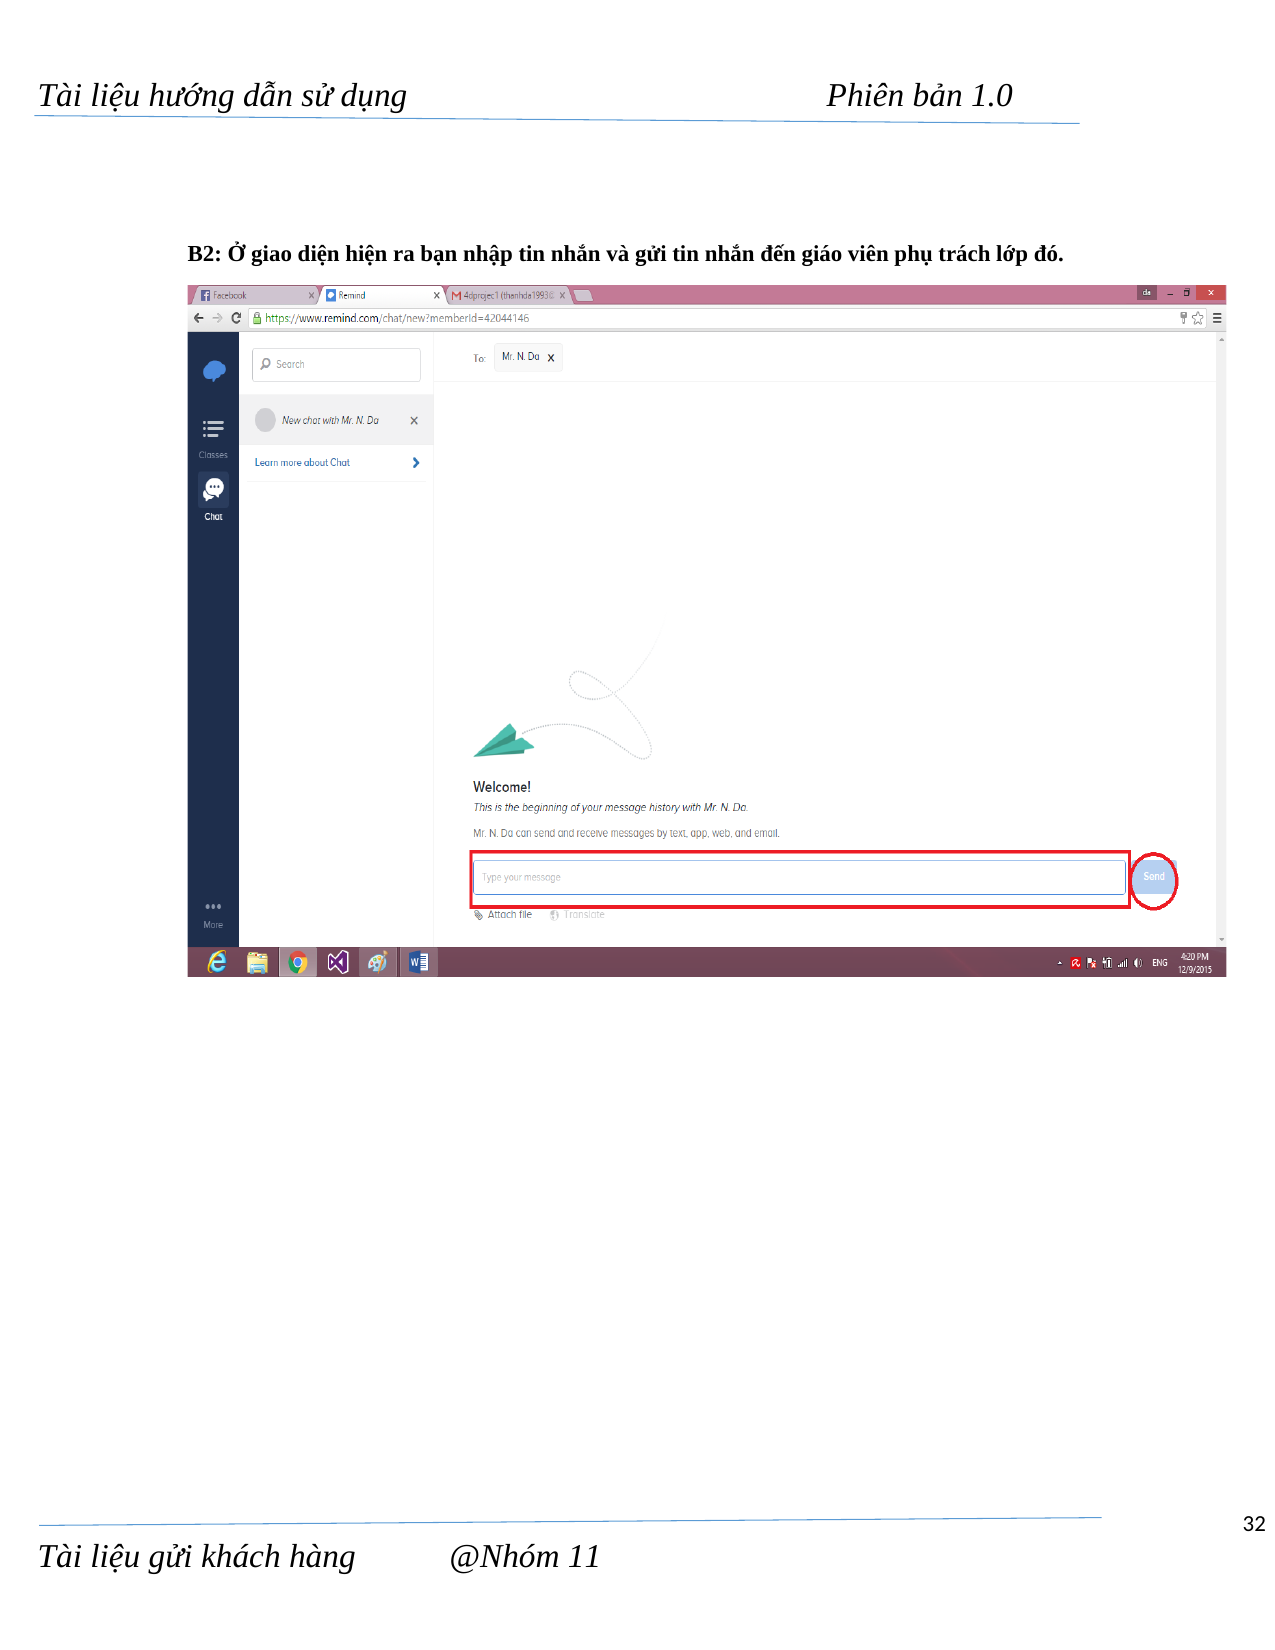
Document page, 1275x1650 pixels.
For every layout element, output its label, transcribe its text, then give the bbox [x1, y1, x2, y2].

picture [187, 285, 1227, 977]
text B2: Ở giao diện hiện ra bạn nhập tin nhắn và gửi tin nhắn đến giáo viên phụ trách lớp đó. [84, 240, 1266, 267]
